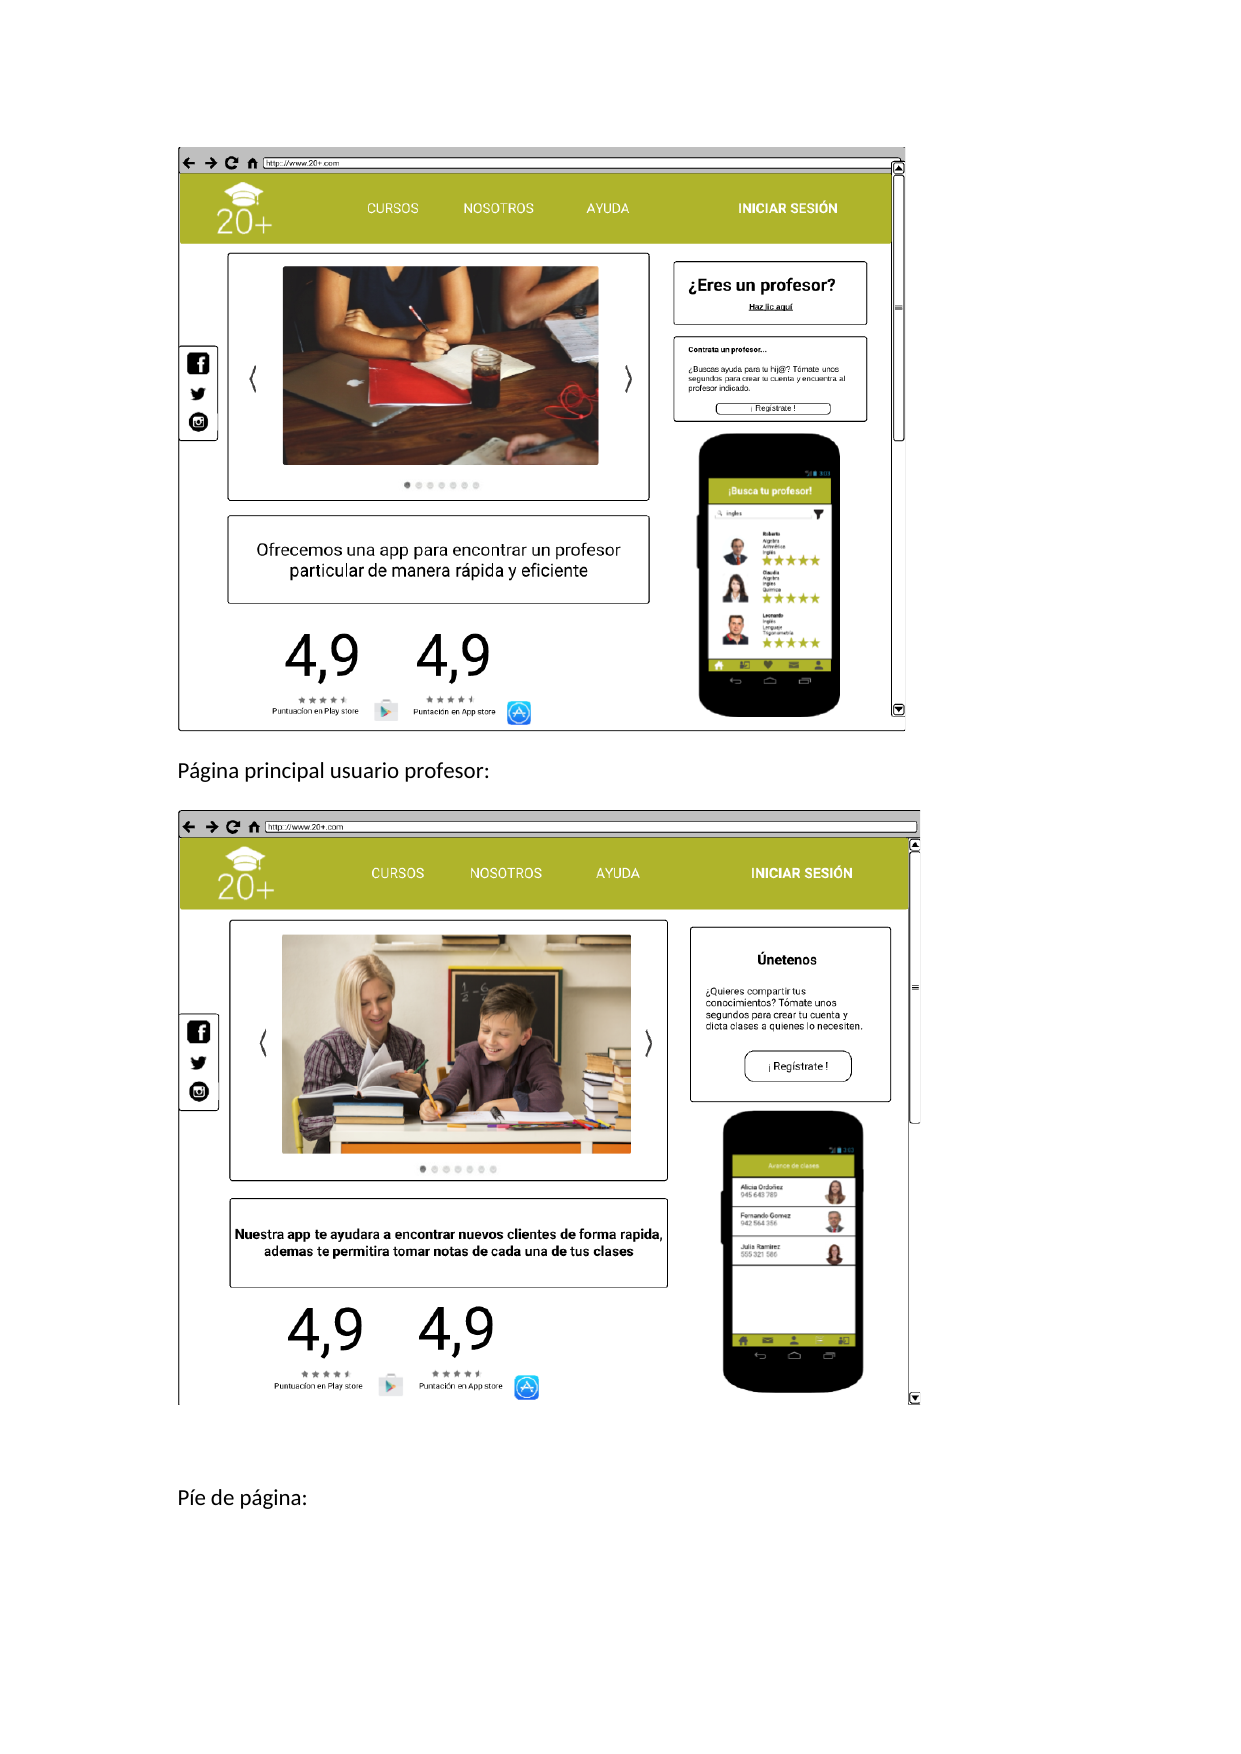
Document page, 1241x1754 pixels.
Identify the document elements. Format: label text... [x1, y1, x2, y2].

text Página principal usuario profesor: [177, 756, 1063, 784]
picture [177, 809, 921, 1405]
text Píe de página: [177, 1483, 1063, 1511]
picture [177, 147, 906, 732]
